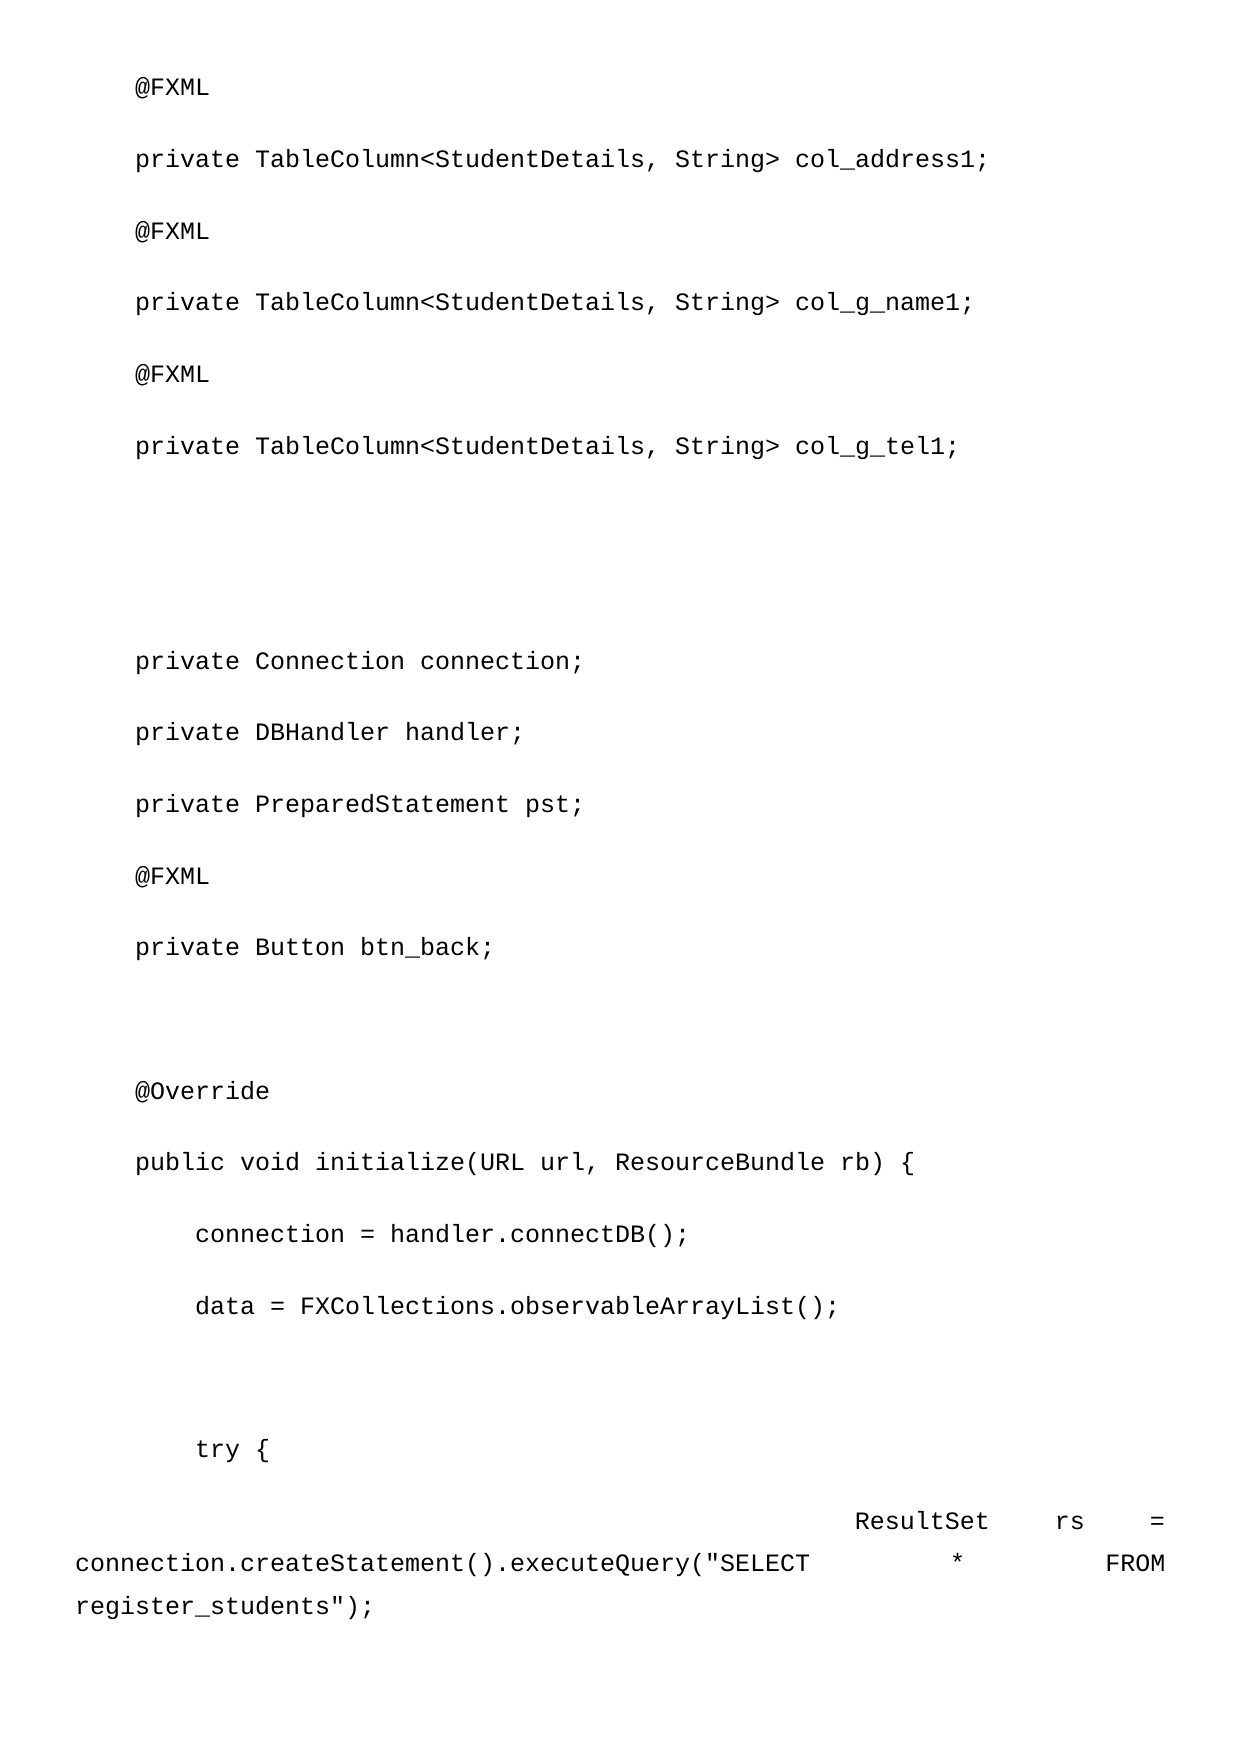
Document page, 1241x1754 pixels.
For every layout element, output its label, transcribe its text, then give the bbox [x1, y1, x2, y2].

text @FXML [75, 218, 1165, 247]
text ResultSet rs = connection.createStatement().executeQuery("SELECT * FROM register_students"); [75, 1508, 1165, 1622]
text @Override [75, 1078, 1165, 1107]
text public void initialize(URL url, ResourceBundle rb) { [75, 1150, 1165, 1178]
text connection = handler.connectDB(); [75, 1222, 1165, 1250]
text @FXML [75, 362, 1165, 390]
text try { [75, 1437, 1165, 1465]
text private DBHandler handler; [75, 720, 1165, 748]
text private TableColumn<StudentDetails, String> col_g_name1; [75, 290, 1165, 318]
text private TableColumn<StudentDetails, String> col_g_tel1; [75, 433, 1165, 462]
text @FXML [75, 863, 1165, 892]
text @FXML [75, 75, 1165, 103]
text private Button btn_back; [75, 935, 1165, 963]
text private TableColumn<StudentDetails, String> col_address1; [75, 147, 1165, 175]
text data = FXCollections.observableArrayList(); [75, 1293, 1165, 1322]
text private PreparedStatement pst; [75, 792, 1165, 820]
text private Connection connection; [75, 648, 1165, 677]
